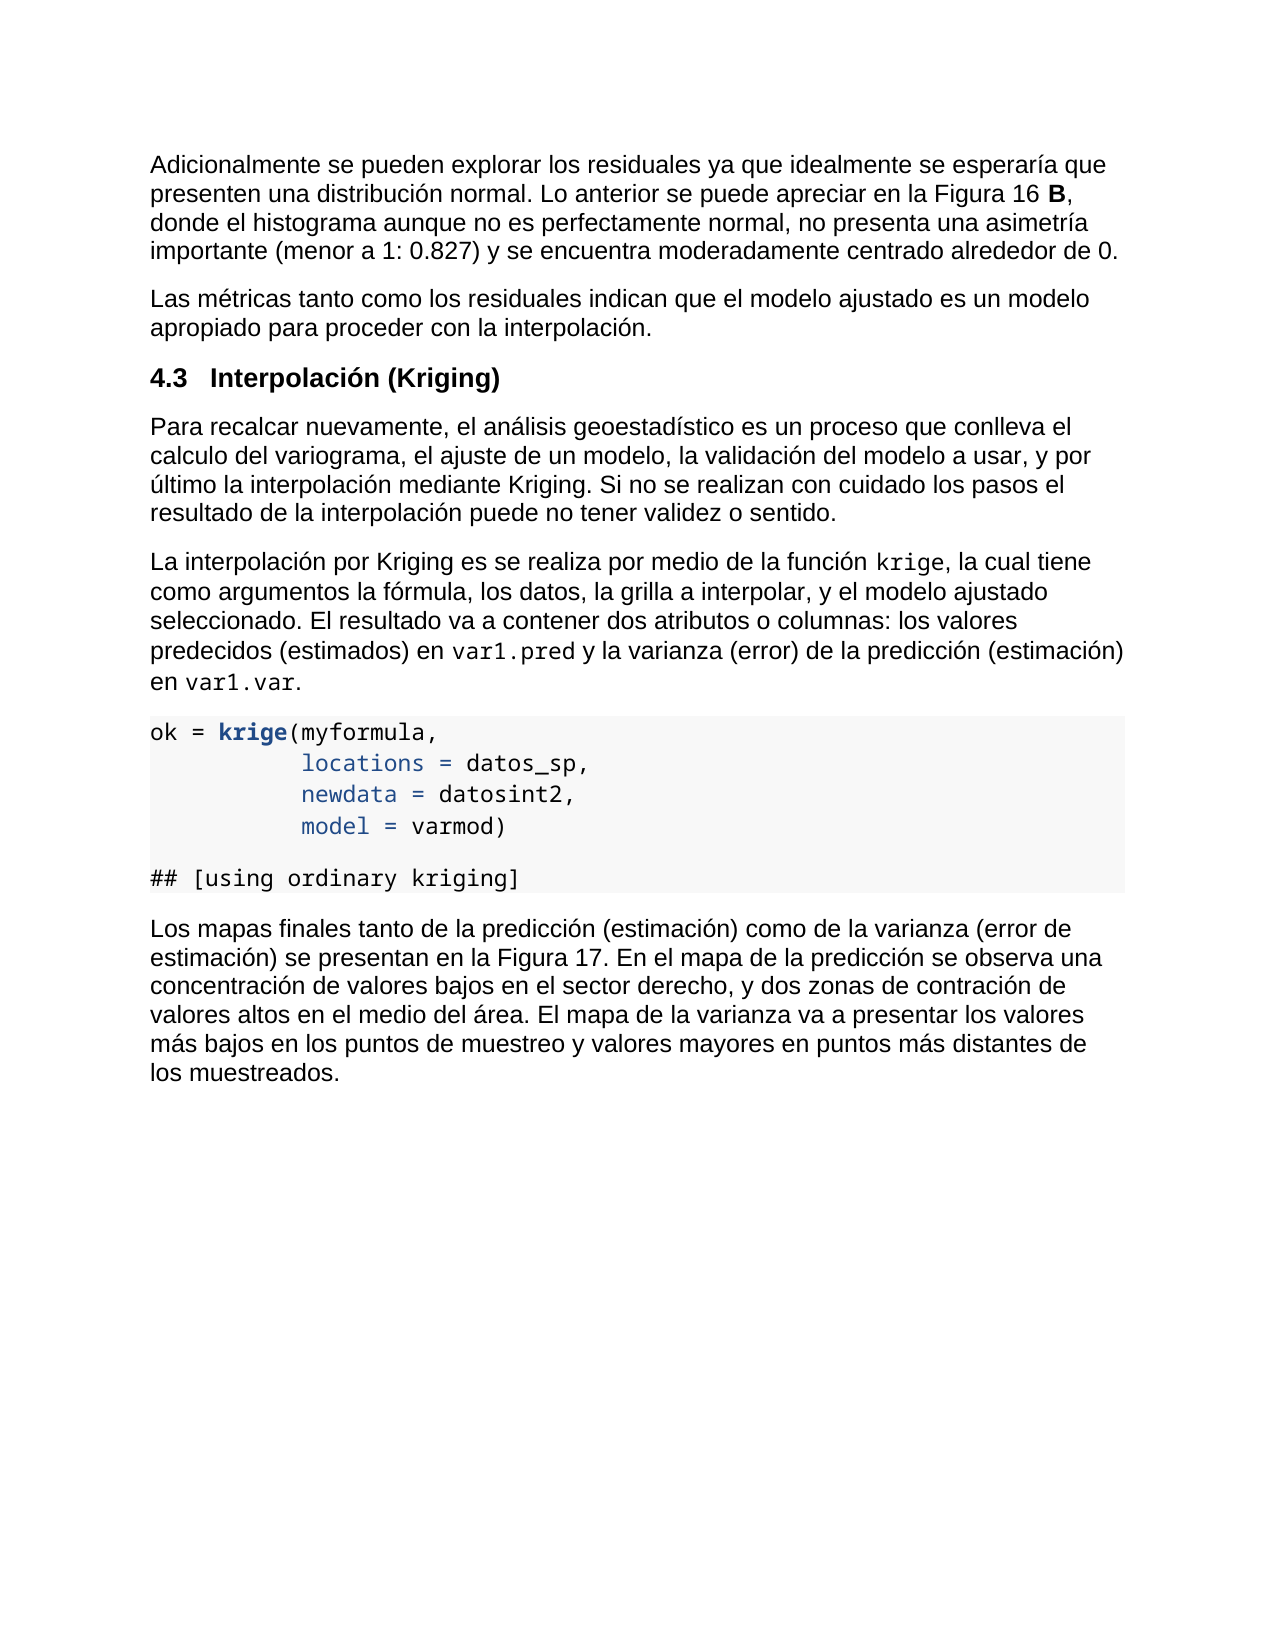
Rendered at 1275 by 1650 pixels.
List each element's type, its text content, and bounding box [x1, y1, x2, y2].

text Adicionalmente se pueden explorar los residuales ya que idealmente se esperaría que presenten una distribución normal. Lo anterior se puede apreciar en la Figura 16 B, donde el histograma aunque no es perfectamente normal, no presenta una asimetría importante (menor a 1: 0.827) y se encuentra moderadamente centrado alrededor de 0. [150, 150, 1125, 265]
text Para recalcar nuevamente, el análisis geoestadístico es un proceso que conlleva el calculo del variograma, el ajuste de un modelo, la validación del modelo a usar, y por último la interpolación mediante Kriging. Si no se realizan con cuidado los pasos el resultado de la interpolación puede no tener validez o sentido. [150, 412, 1125, 527]
text Las métricas tanto como los residuales indican que el modelo ajustado es un modelo apropiado para proceder con la interpolación. [150, 284, 1125, 341]
text La interpolación por Kriging es se realiza por medio de la función krige, la cual tiene como argumentos la fórmula, los datos, la grilla a interpolar, y el modelo ajustado seleccionado. El resultado va a contener dos atributos o columnas: los valores predecidos (estimados) en var1.pred y la varianza (error) de la predicción (estimación) en var1.var. [150, 546, 1125, 697]
subtitle Interpolación (Kriging) [150, 362, 1125, 393]
text ok = krige(myformula, locations = datos_sp, newdata = datosint2, model = varmod) [150, 716, 1125, 841]
text ## [using ordinary kriging] [150, 862, 1125, 893]
text Los mapas finales tanto de la predicción (estimación) como de la varianza (error de estimación) se presentan en la Figura 17. En el mapa de la predicción se observa una concentración de valores bajos en el sector derecho, y dos zonas de contración de valores altos en el medio del área. El mapa de la varianza va a presentar los valores más bajos en los puntos de muestreo y valores mayores en puntos más distantes de los muestreados. [150, 914, 1125, 1086]
